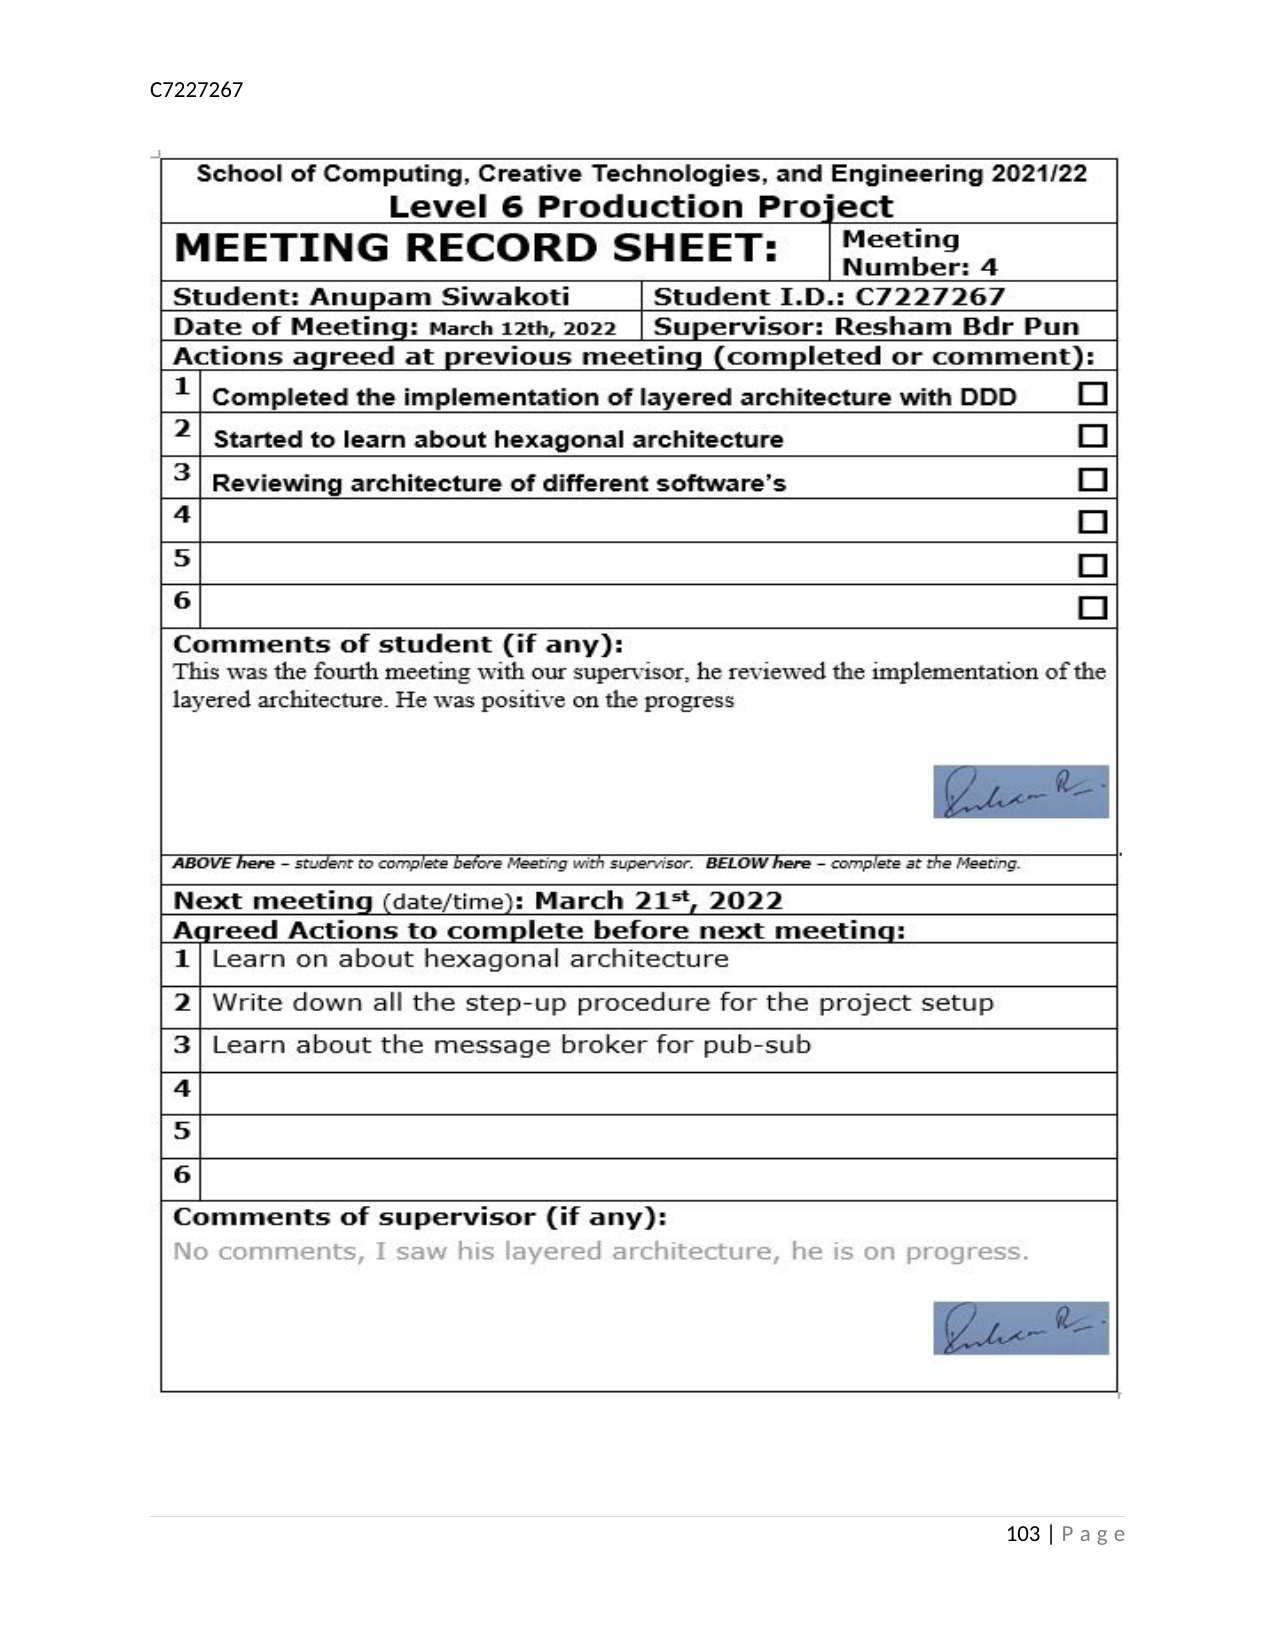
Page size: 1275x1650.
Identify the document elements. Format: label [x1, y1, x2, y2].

picture [150, 150, 1122, 1399]
